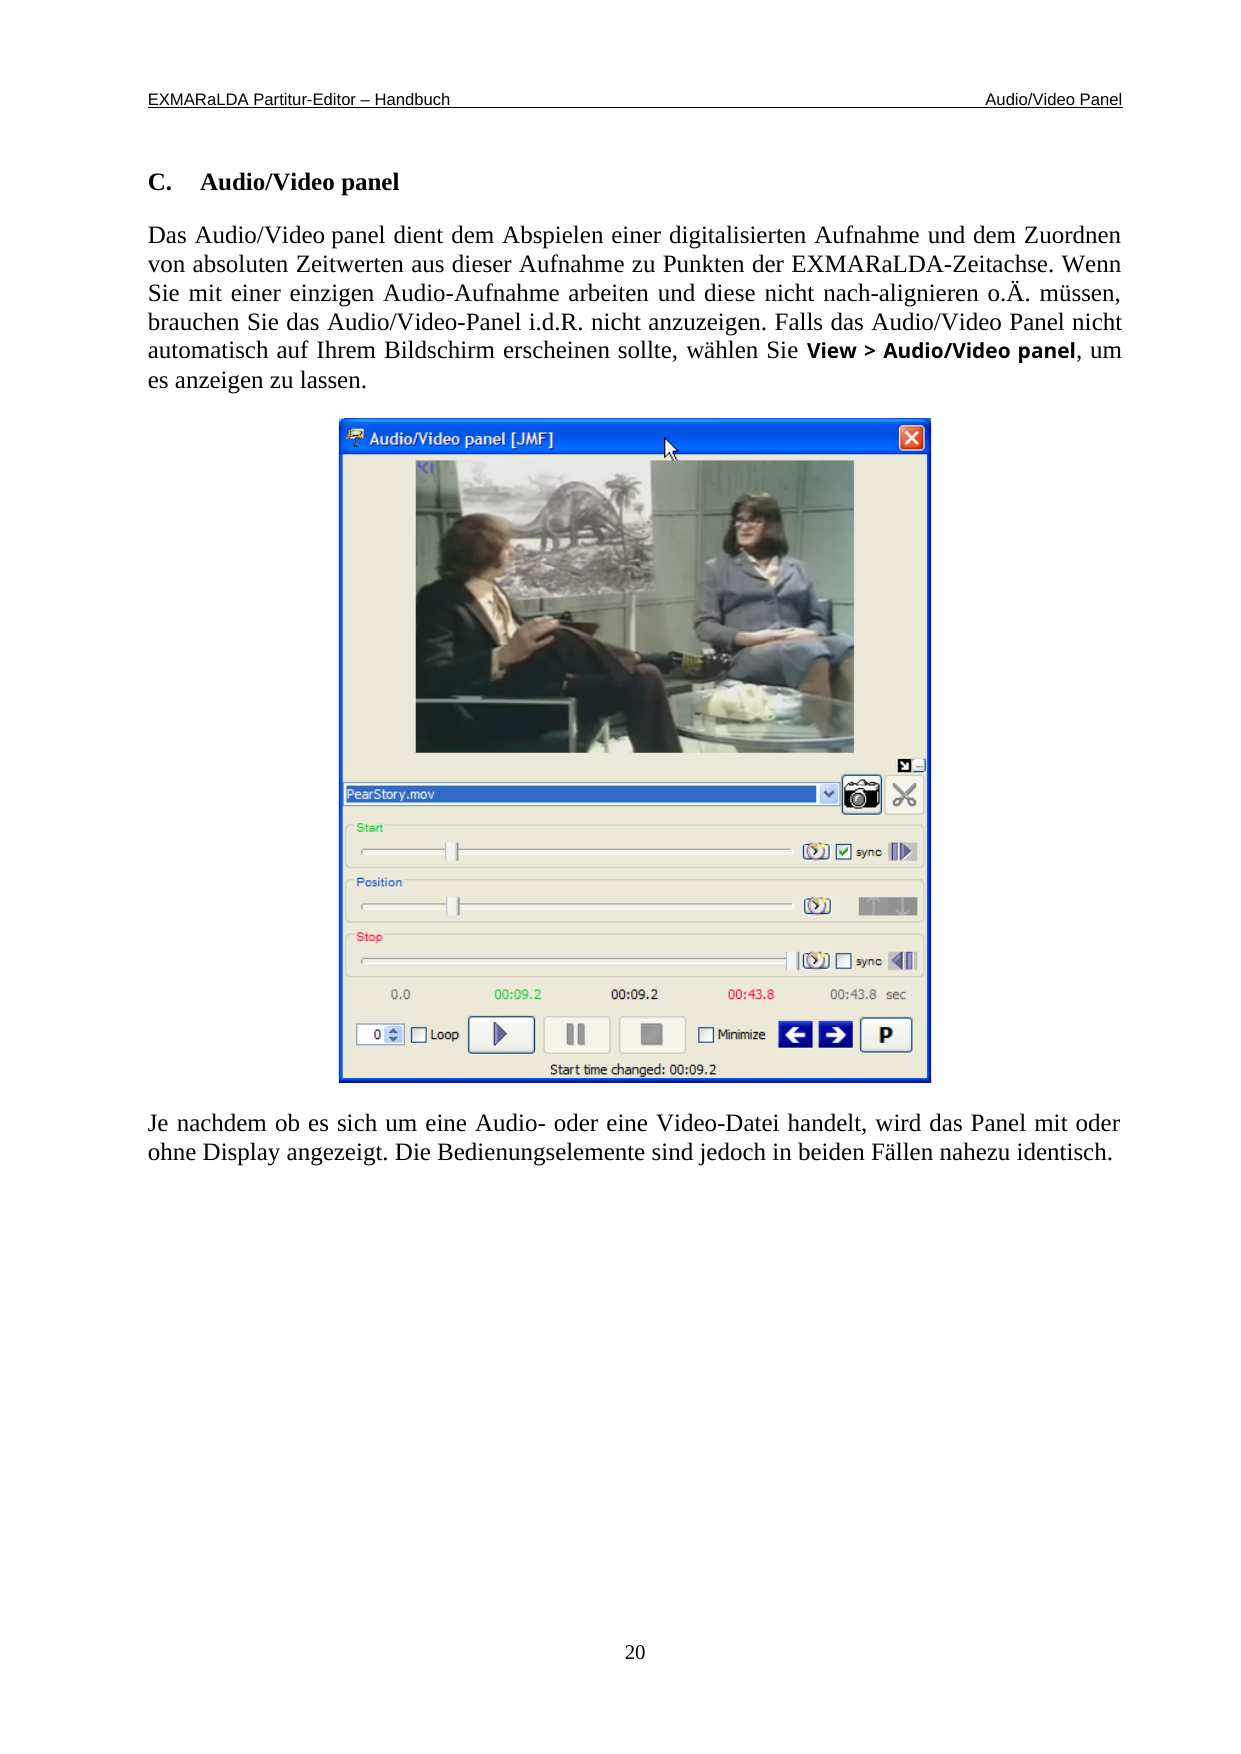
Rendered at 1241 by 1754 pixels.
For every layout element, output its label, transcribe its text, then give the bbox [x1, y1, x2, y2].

text Je nachdem ob es sich um eine Audio- oder eine Video-Datei handelt, wird das Panel mit oder ohne Display angezeigt. Die Bedienungselemente sind jedoch in beiden Fällen nahezu identisch. [148, 1108, 1122, 1165]
subtitle Audio/Video panel [148, 167, 1122, 196]
text Das Audio/Video panel dient dem Abspielen einer digitalisierten Aufnahme und dem Zuordnen von absoluten Zeitwerten aus dieser Aufnahme zu Punkten der EXMARaLDA-Zeitachse. Wenn Sie mit einer einzigen Audio-Aufnahme arbeiten und diese nicht nach-alignieren o.Ä. müssen, brauchen Sie das Audio/Video-Panel i.d.R. nicht anzuzeigen. Falls das Audio/Video Panel nicht automatisch auf Ihrem Bildschirm erscheinen sollte, wählen Sie View > Audio/Video panel, um es anzeigen zu lassen. [148, 221, 1122, 394]
picture [338, 418, 932, 1083]
